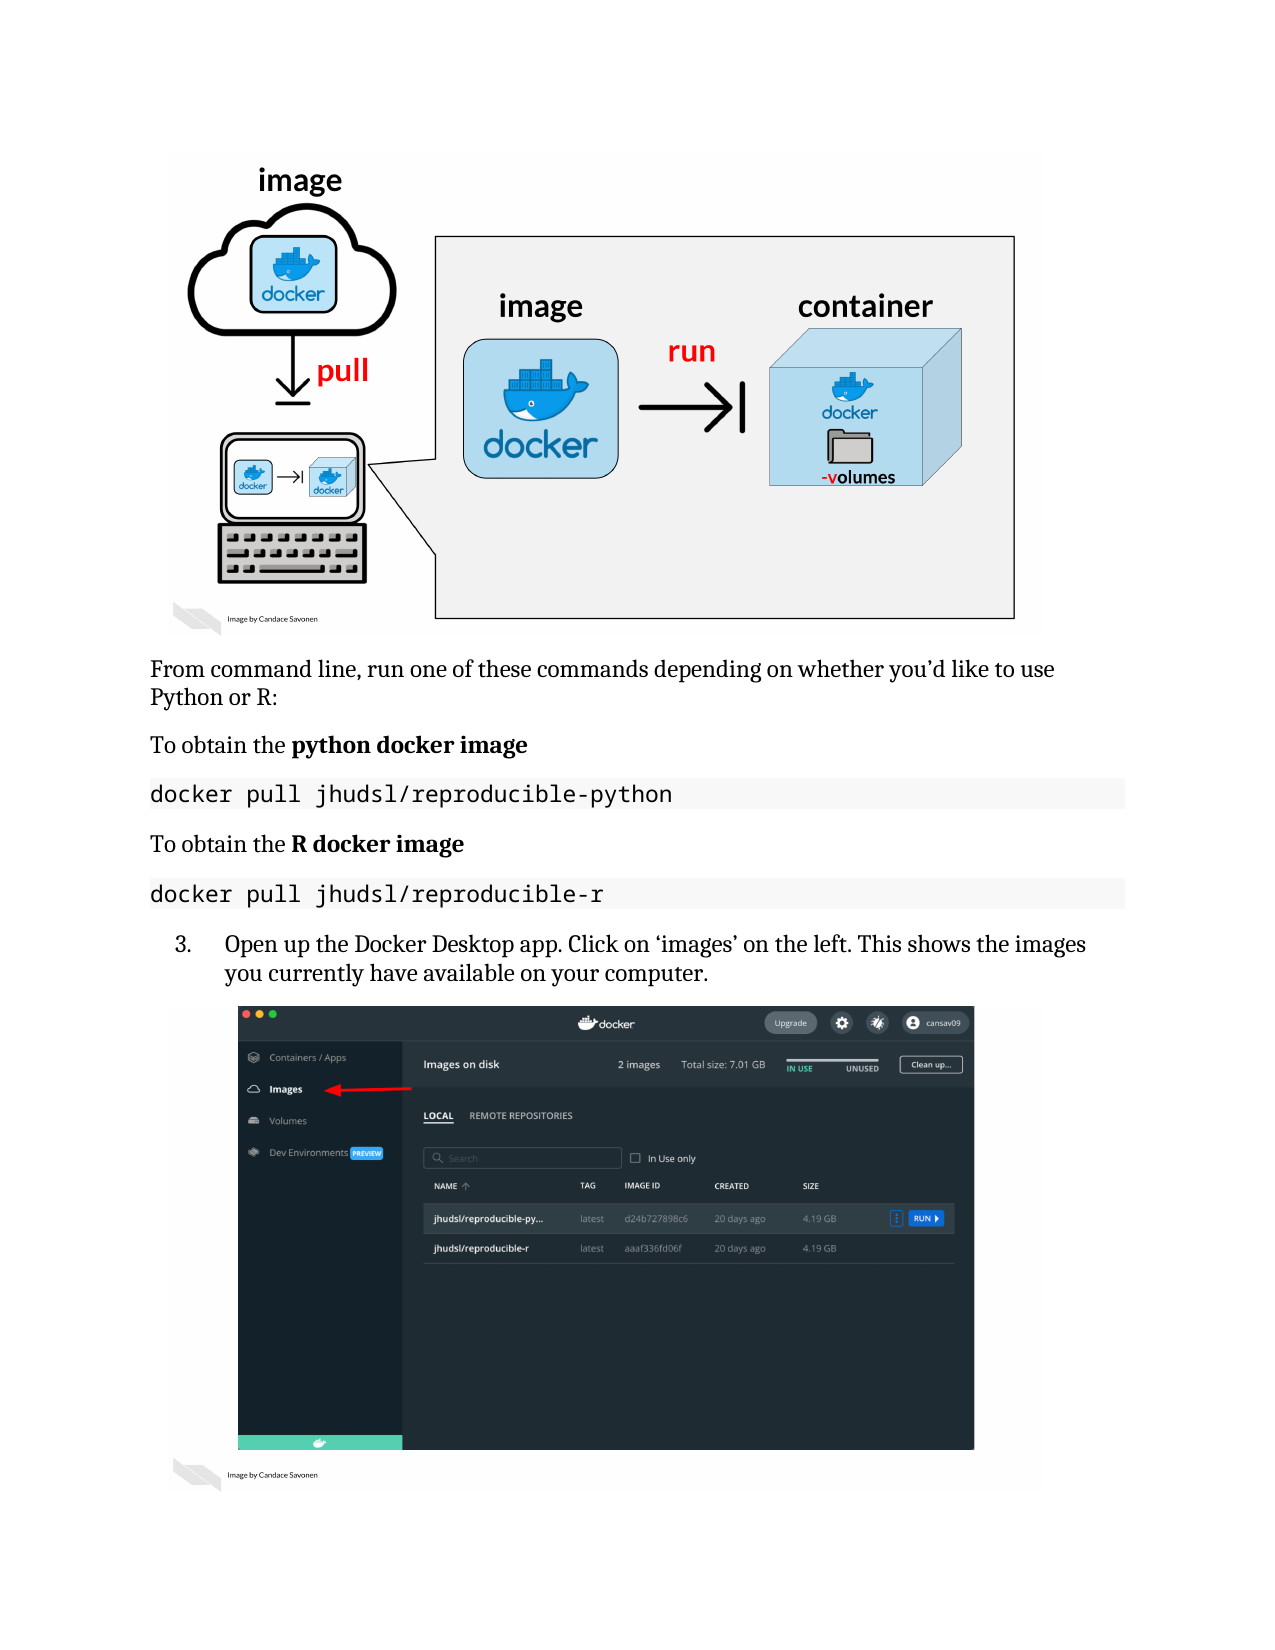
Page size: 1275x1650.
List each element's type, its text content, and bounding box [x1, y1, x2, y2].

text To obtain the python docker image [150, 731, 1125, 759]
text To obtain the R docker image [150, 830, 1125, 859]
text docker pull jhudsl/reproducible-python [150, 778, 1125, 809]
text docker pull jhudsl/reproducible-r [150, 878, 1125, 909]
picture [168, 1006, 1044, 1492]
list Open up the Docker Desktop app. Click on ‘images’ on the left. This shows the images you currently have available on your computer. [175, 930, 1125, 987]
picture [168, 150, 1044, 636]
text From command line, run one of these commands depending on whether you’d like to use Python or R: [150, 654, 1125, 712]
